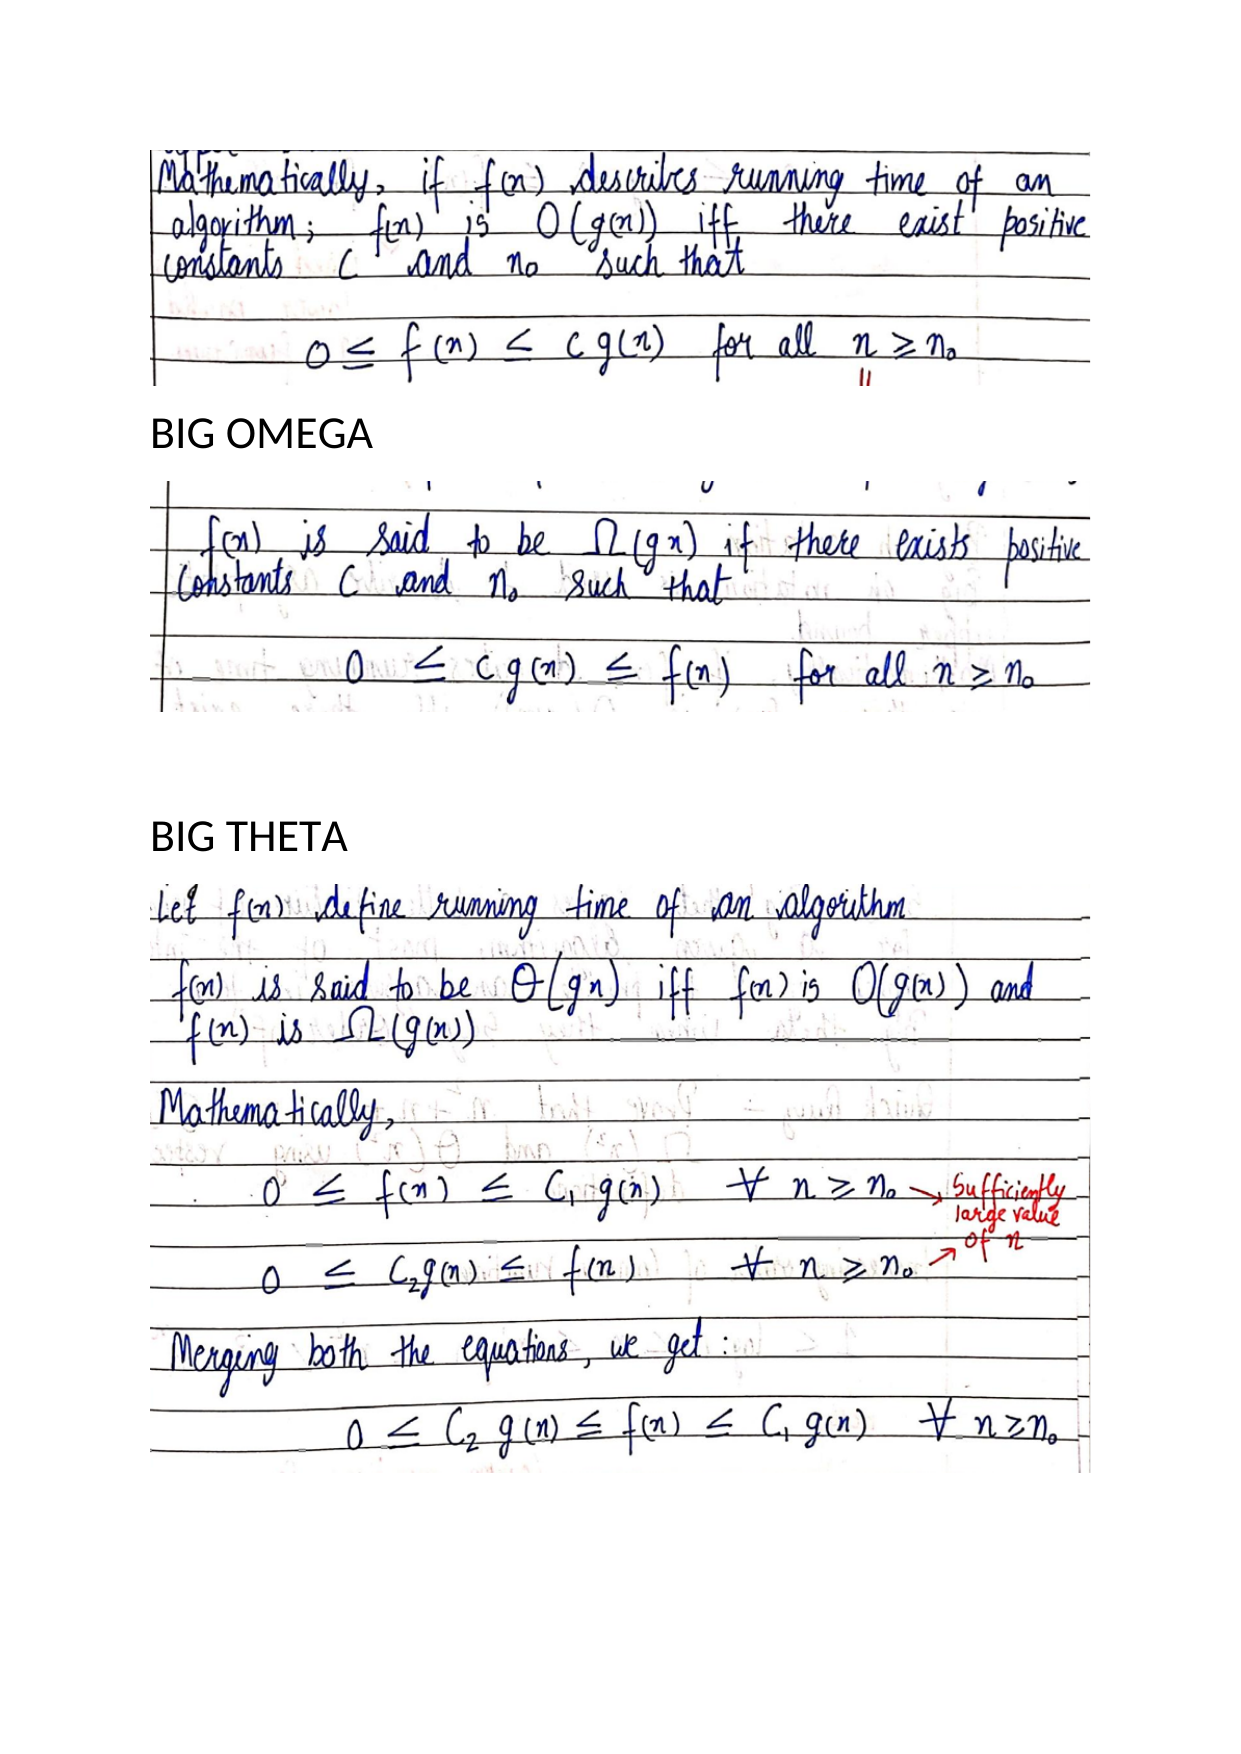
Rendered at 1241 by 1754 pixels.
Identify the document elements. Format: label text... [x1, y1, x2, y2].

text BIG THETA [150, 807, 1090, 863]
text BIG OMEGA [150, 404, 1090, 460]
picture [150, 481, 1091, 712]
picture [150, 150, 1091, 386]
picture [150, 884, 1091, 1473]
